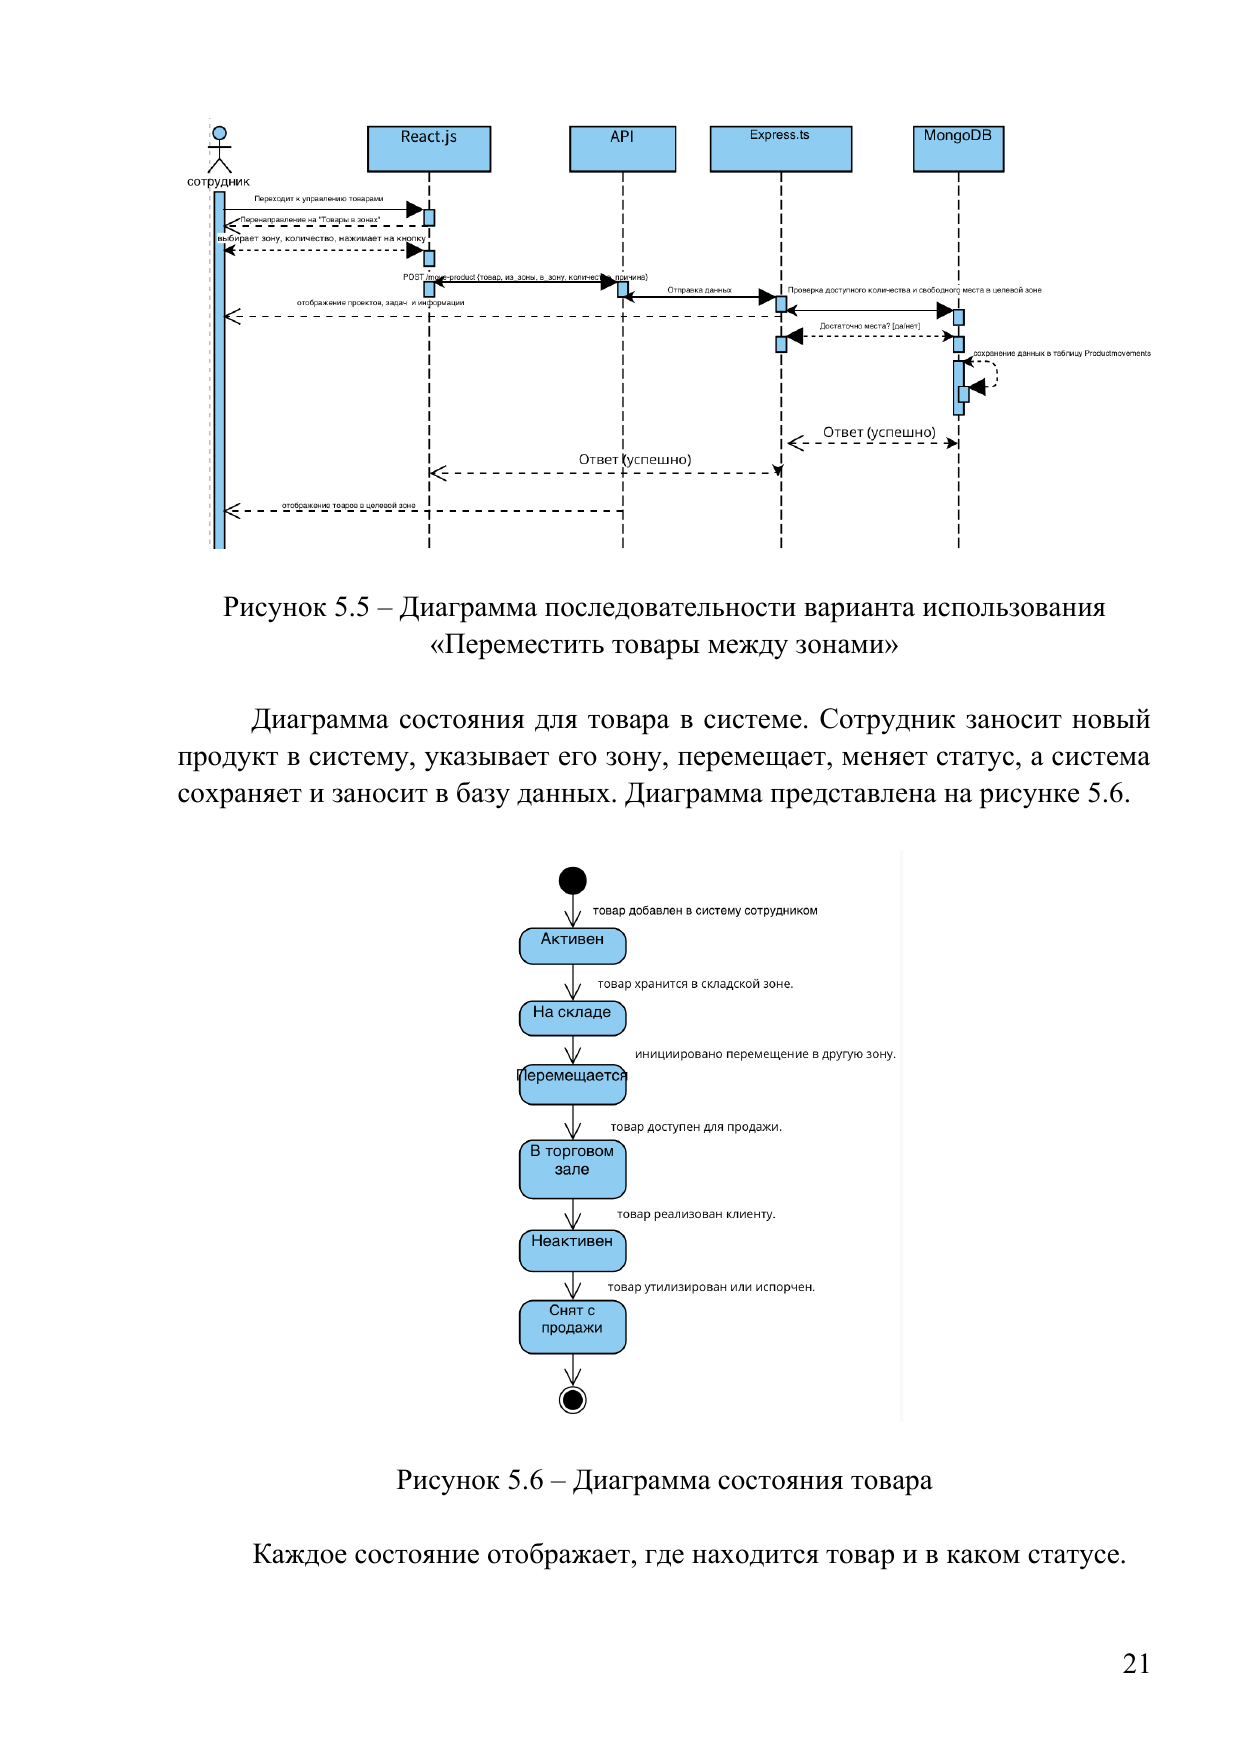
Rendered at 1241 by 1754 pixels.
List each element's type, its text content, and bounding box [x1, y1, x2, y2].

text Диаграмма состояния для товара в системе. Сотрудник заносит новый продукт в систему, указывает его зону, перемещает, меняет статус, а система сохраняет и заносит в базу данных. Диаграмма представлена на рисунке 5.6. [177, 702, 1152, 808]
picture [499, 850, 904, 1422]
picture [177, 118, 1152, 549]
text Рисунок 5.5 – Диаграмма последовательности варианта использования «Переместить товары между зонами» [177, 591, 1152, 660]
text Рисунок 5.6 – Диаграмма состояния товара [177, 1463, 1152, 1496]
text Каждое состояние отображает, где находится товар и в каком статусе. [252, 1538, 1152, 1570]
